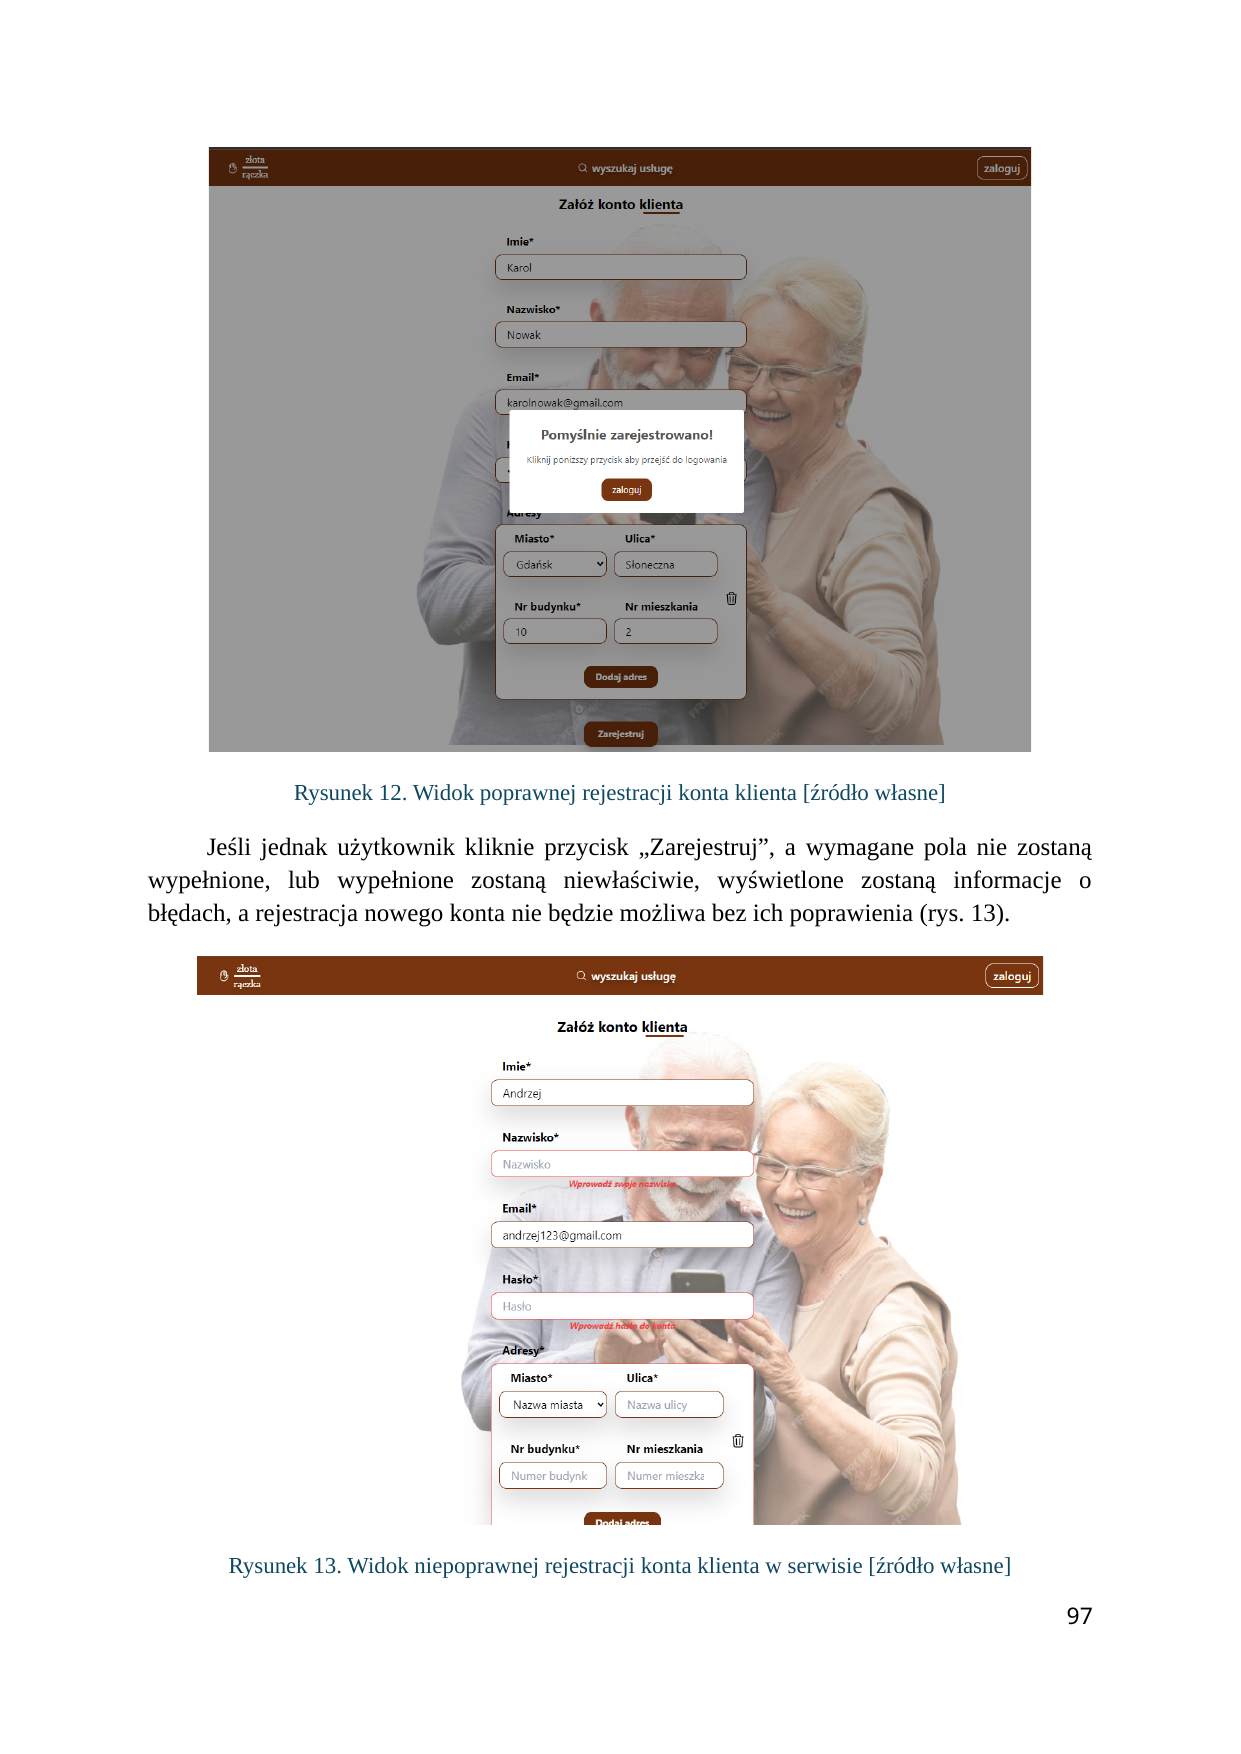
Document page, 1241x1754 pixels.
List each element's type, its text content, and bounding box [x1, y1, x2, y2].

text Rysunek 13. Widok niepoprawnej rejestracji konta klienta w serwisie [źródło własne] [148, 1552, 1093, 1578]
picture [208, 147, 1032, 752]
text Jeśli jednak użytkownik kliknie przycisk „Zarejestruj”, a wymagane pola nie zostaną wypełnione, lub wypełnione zostaną niewłaściwie, wyświetlone zostaną informacje o błędach, a rejestracja nowego konta nie będzie możliwa bez ich poprawienia (rys. 13). [148, 832, 1093, 927]
picture [197, 956, 1044, 1525]
text Rysunek 12. Widok poprawnej rejestracji konta klienta [źródło własne] [148, 778, 1093, 805]
